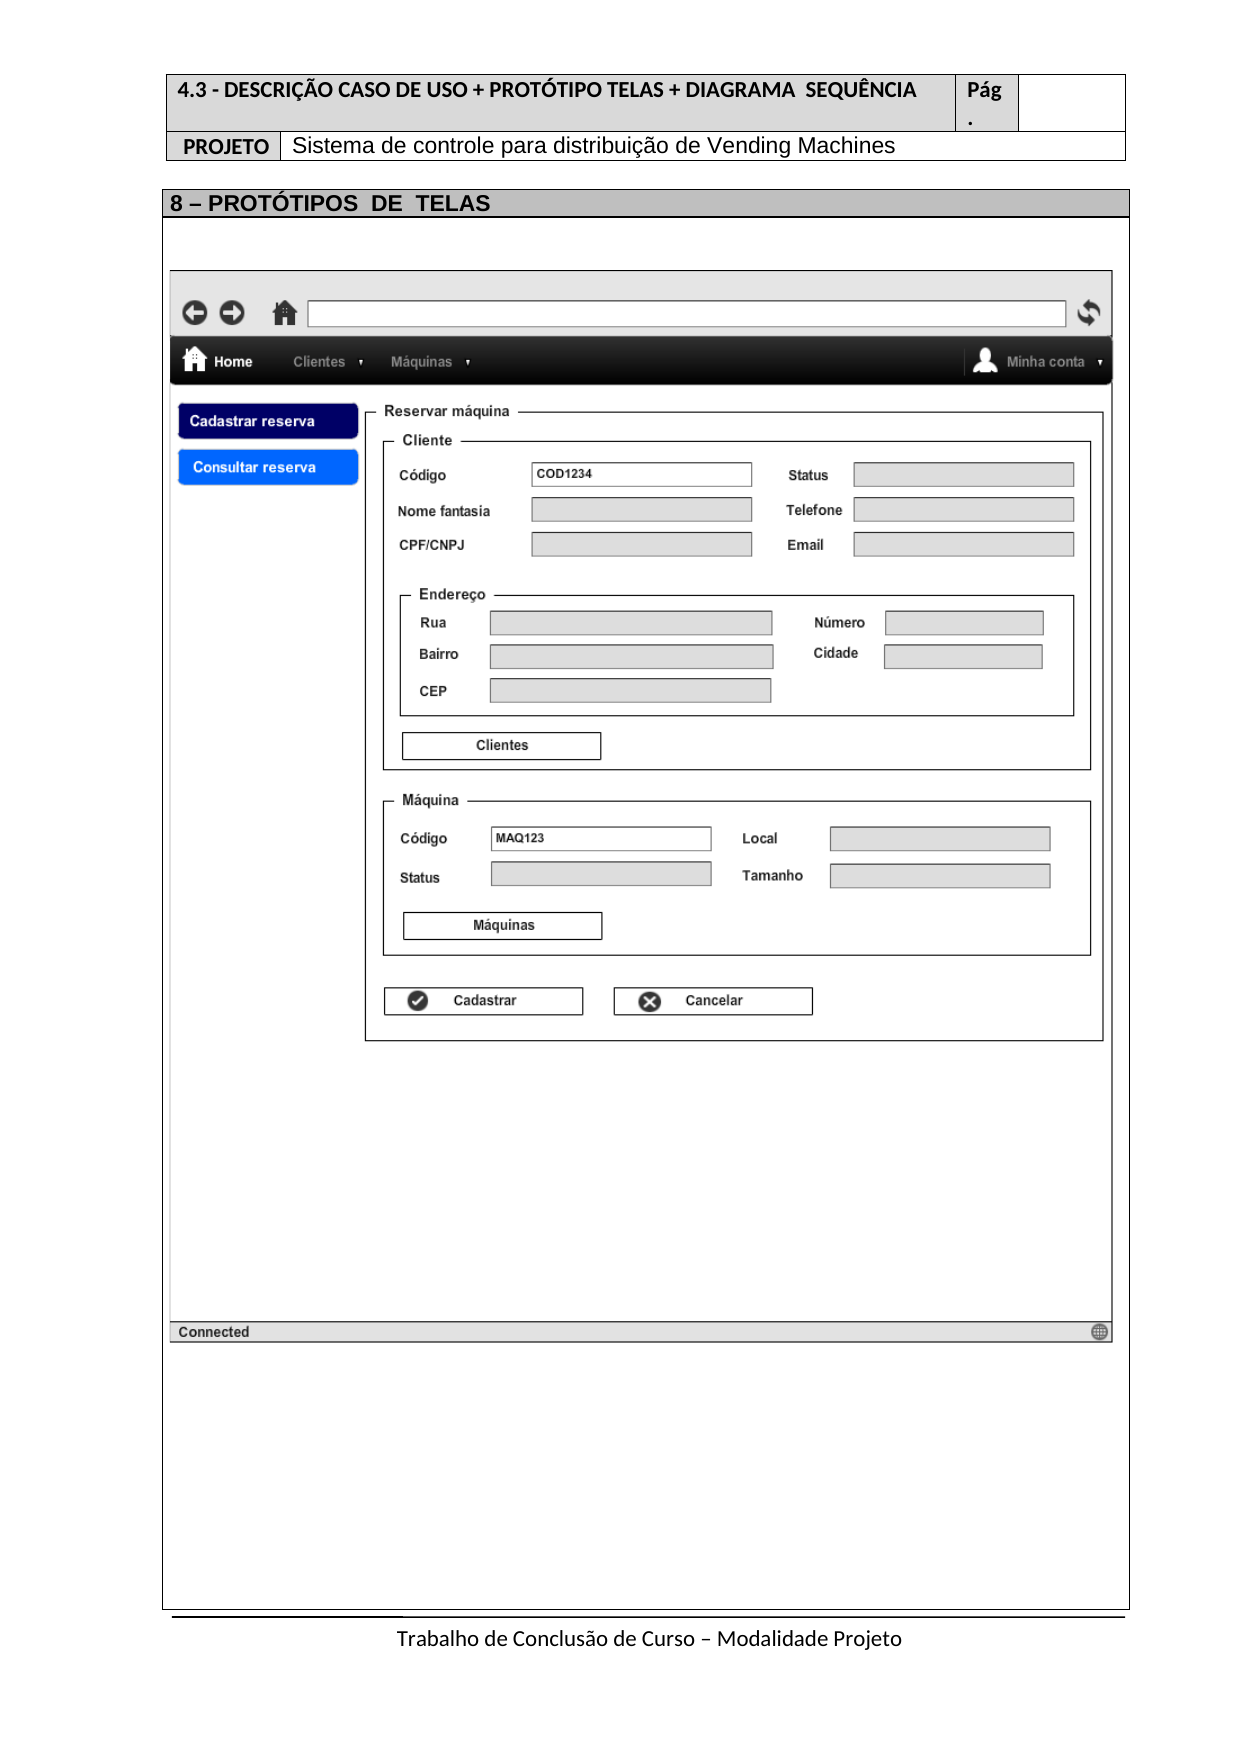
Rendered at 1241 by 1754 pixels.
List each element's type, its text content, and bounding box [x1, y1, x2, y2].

picture [169, 270, 1115, 1346]
table_header 8 – PROTÓTIPOS DE TELAS [163, 190, 1129, 216]
table_cell [163, 218, 1129, 1609]
